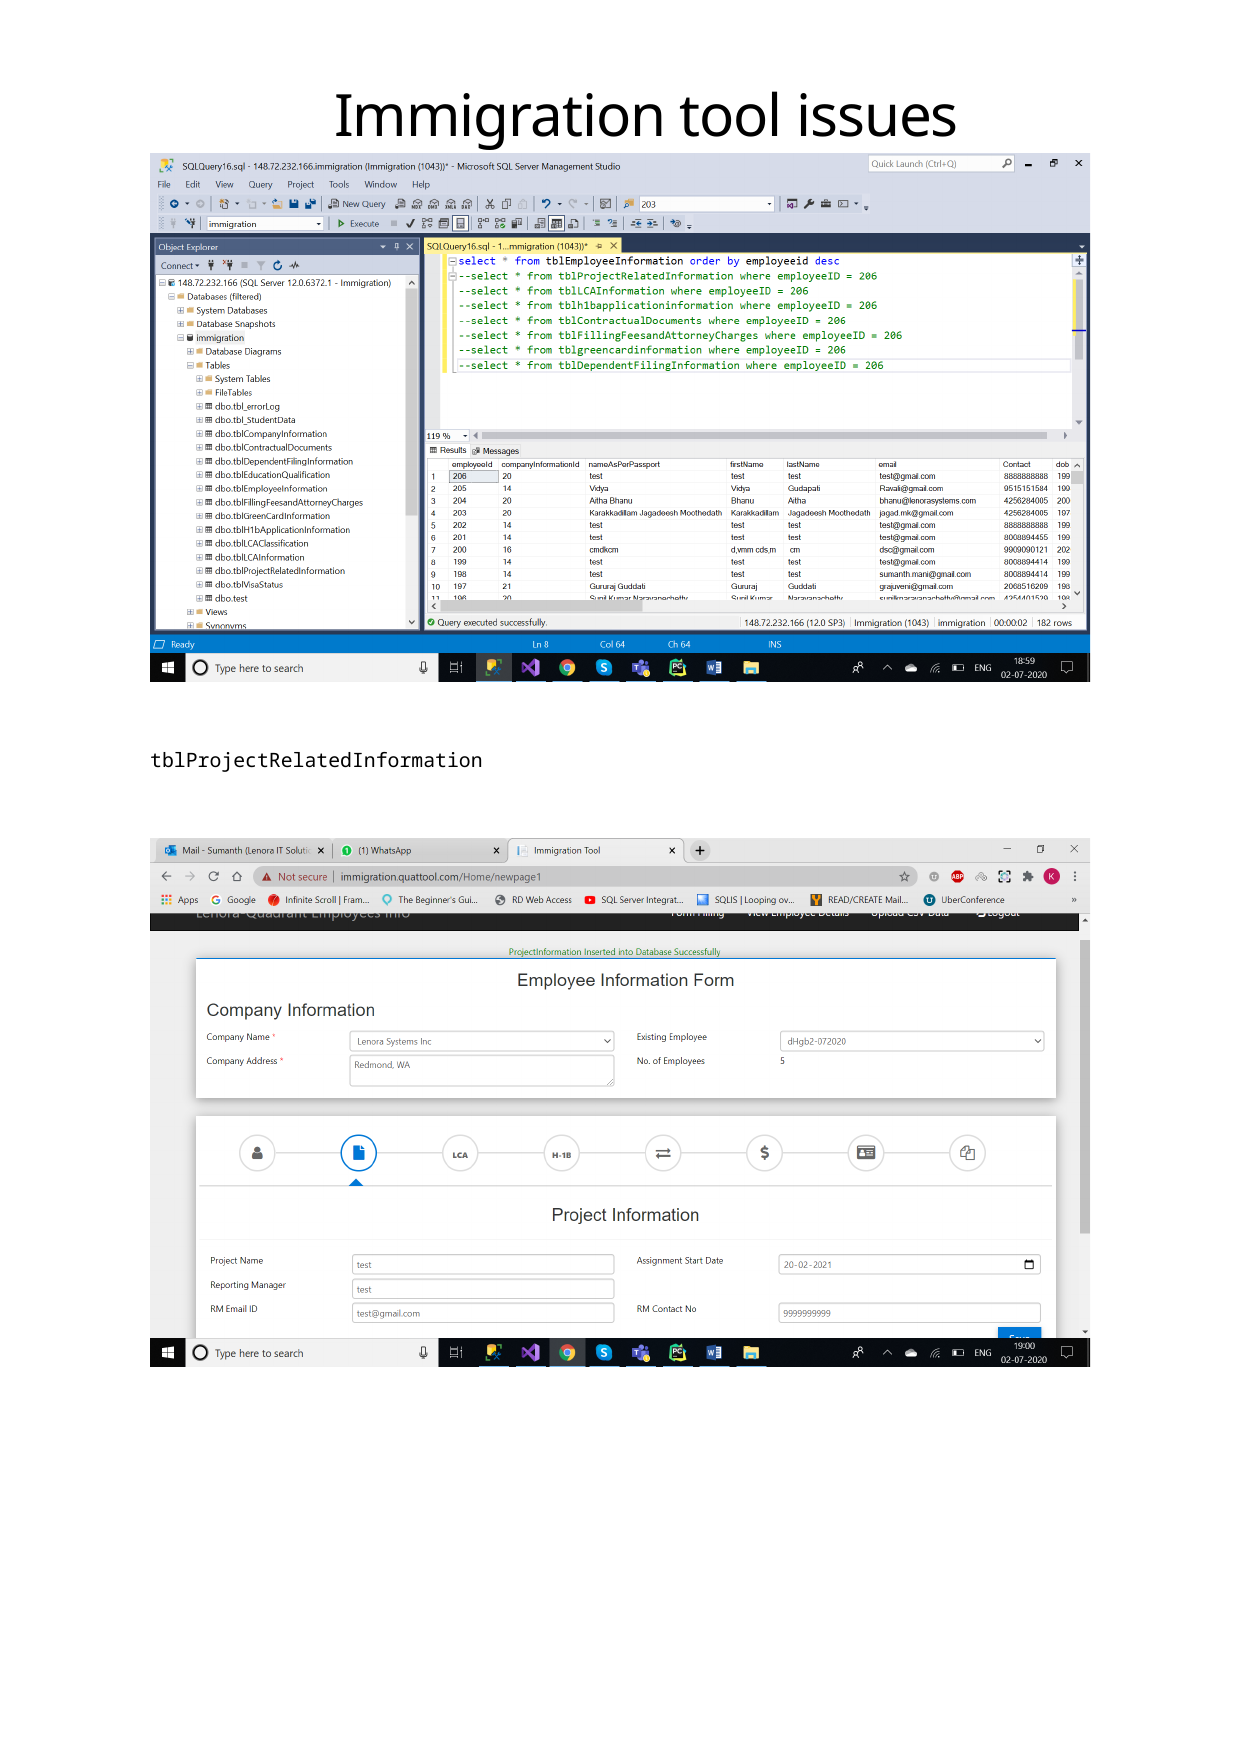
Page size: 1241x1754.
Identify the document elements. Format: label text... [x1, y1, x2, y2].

picture [150, 838, 1091, 1367]
text tblProjectRelatedInformation [150, 747, 1090, 774]
picture [150, 153, 1091, 682]
